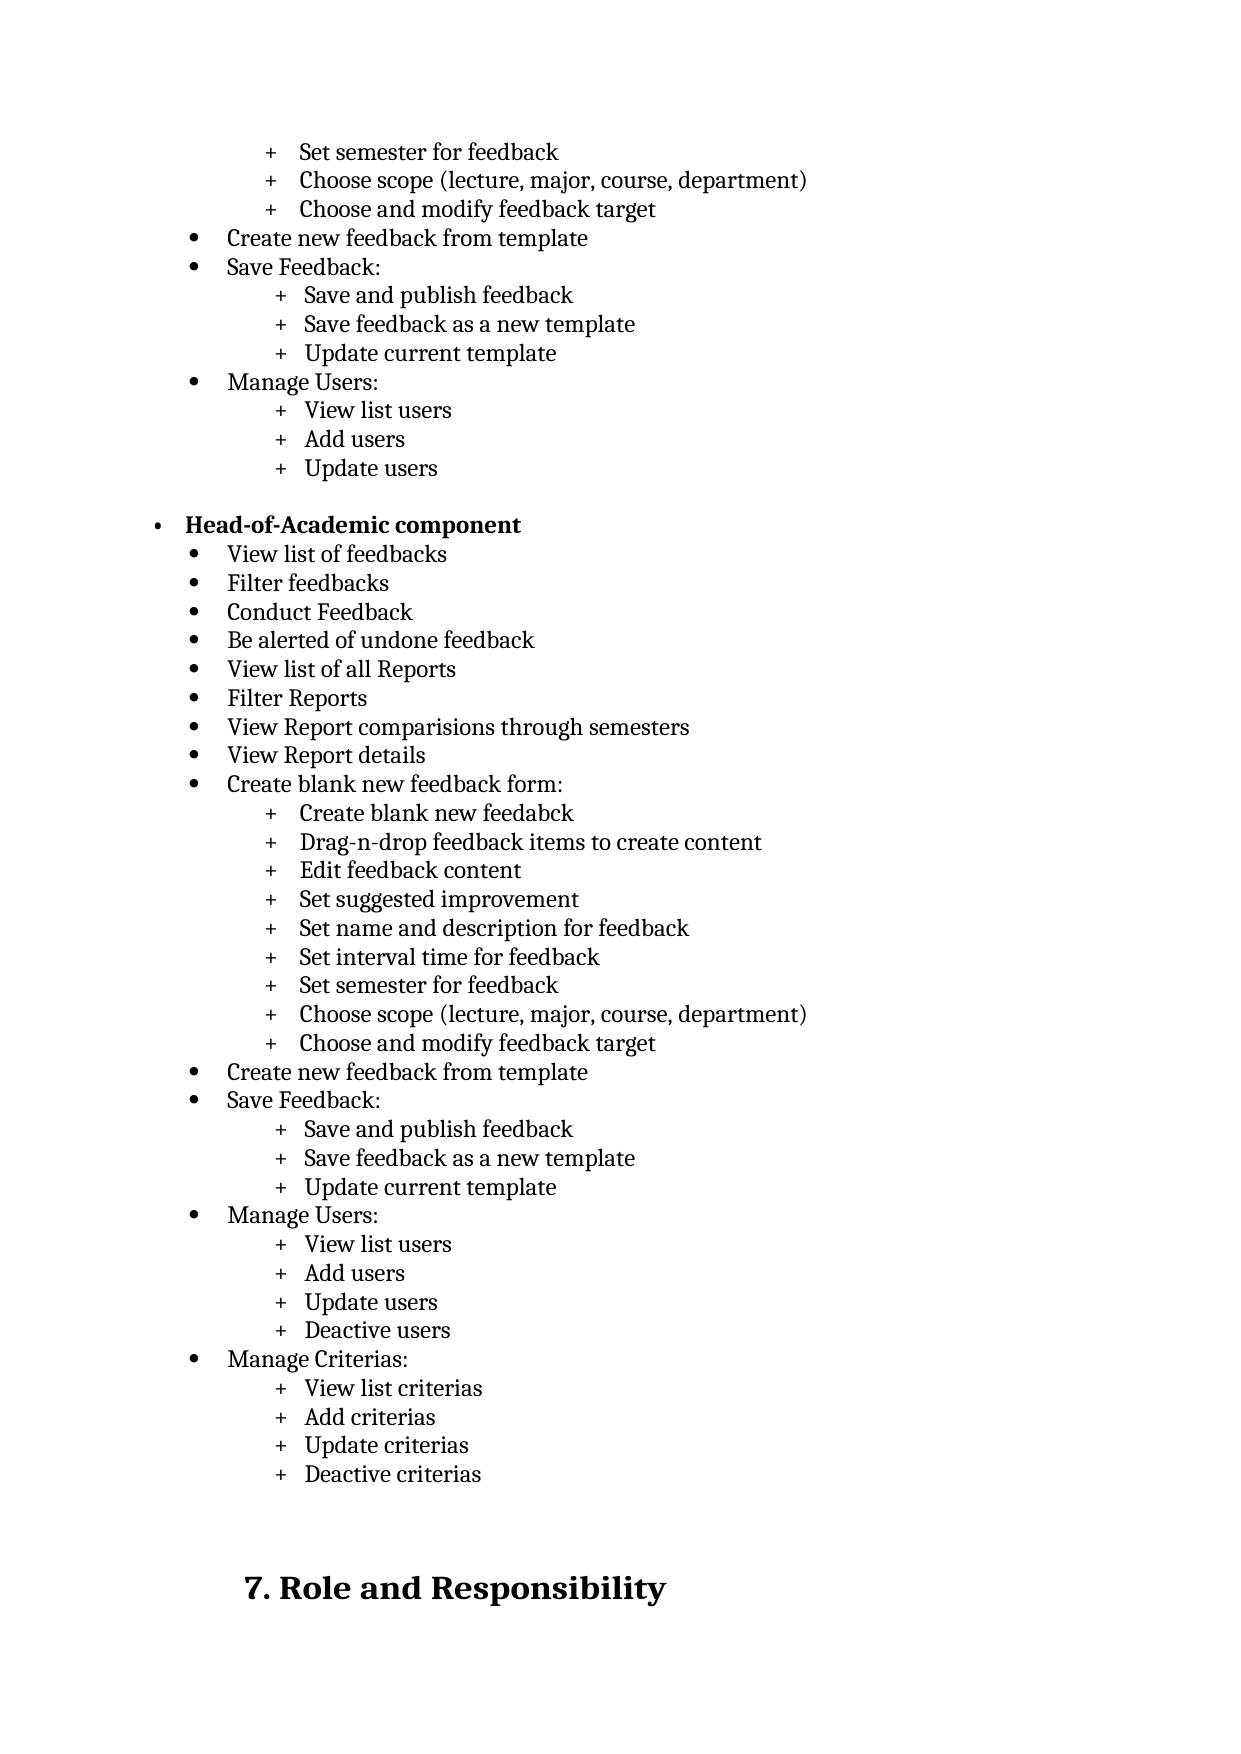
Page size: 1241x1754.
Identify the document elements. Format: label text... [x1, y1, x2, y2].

list + Deactive users [274, 1316, 1160, 1345]
list Create new feedback from template [189, 1057, 1194, 1086]
list + View list users [274, 396, 1160, 425]
list View Report details [189, 741, 1194, 770]
text + Choose and modify feedback target [236, 195, 1194, 224]
list Create blank new feedback form: [189, 770, 1194, 799]
list + Add users [274, 1259, 1160, 1287]
list Create new feedback from template [189, 224, 1194, 252]
list Save Feedback: [189, 252, 1194, 281]
list + Deactive criterias [274, 1460, 1160, 1489]
text + Set name and description for feedback [236, 914, 1194, 942]
list Save Feedback: [189, 1086, 1194, 1115]
text • Head-of-Academic component [152, 511, 1194, 540]
list + Save feedback as a new template [274, 1144, 1194, 1172]
text + Drag-n-drop feedback items to create content [236, 827, 1194, 856]
list View list of feedbacks [189, 540, 1194, 569]
list Filter Reports [189, 684, 1194, 712]
text + Choose scope (lecture, major, course, department) [236, 166, 1194, 195]
list + View list criterias [274, 1374, 1160, 1402]
list Filter feedbacks [189, 569, 1194, 597]
list + Update criterias [274, 1431, 1160, 1460]
list View list of all Reports [189, 655, 1194, 684]
subtitle 7. Role and Responsibility [244, 1569, 1194, 1607]
list + Update current template [274, 339, 1194, 367]
list Conduct Feedback [189, 597, 1160, 626]
text + Set suggested improvement [236, 885, 1194, 914]
list + Save and publish feedback [274, 281, 1194, 310]
list Manage Users: [189, 1201, 1160, 1230]
list + Add users [274, 425, 1160, 454]
list Be alerted of undone feedback [189, 626, 1194, 655]
text + Create blank new feedabck [236, 799, 1194, 827]
list Manage Users: [189, 367, 1160, 396]
list + View list users [274, 1230, 1160, 1259]
text + Choose scope (lecture, major, course, department) [236, 1000, 1194, 1029]
text + Edit feedback content [236, 856, 1194, 885]
list + Update users [274, 454, 1160, 482]
list View Report comparisions through semesters [189, 712, 1194, 741]
list Manage Criterias: [189, 1345, 1160, 1374]
list + Update current template [274, 1172, 1194, 1201]
list + Save feedback as a new template [274, 310, 1194, 339]
text + Choose and modify feedback target [236, 1029, 1194, 1057]
list + Save and publish feedback [274, 1115, 1194, 1144]
text + Set semester for feedback [236, 137, 1194, 166]
text + Set semester for feedback [236, 971, 1194, 1000]
list + Update users [274, 1287, 1160, 1316]
text + Set interval time for feedback [236, 942, 1194, 971]
list + Add criterias [274, 1402, 1160, 1431]
